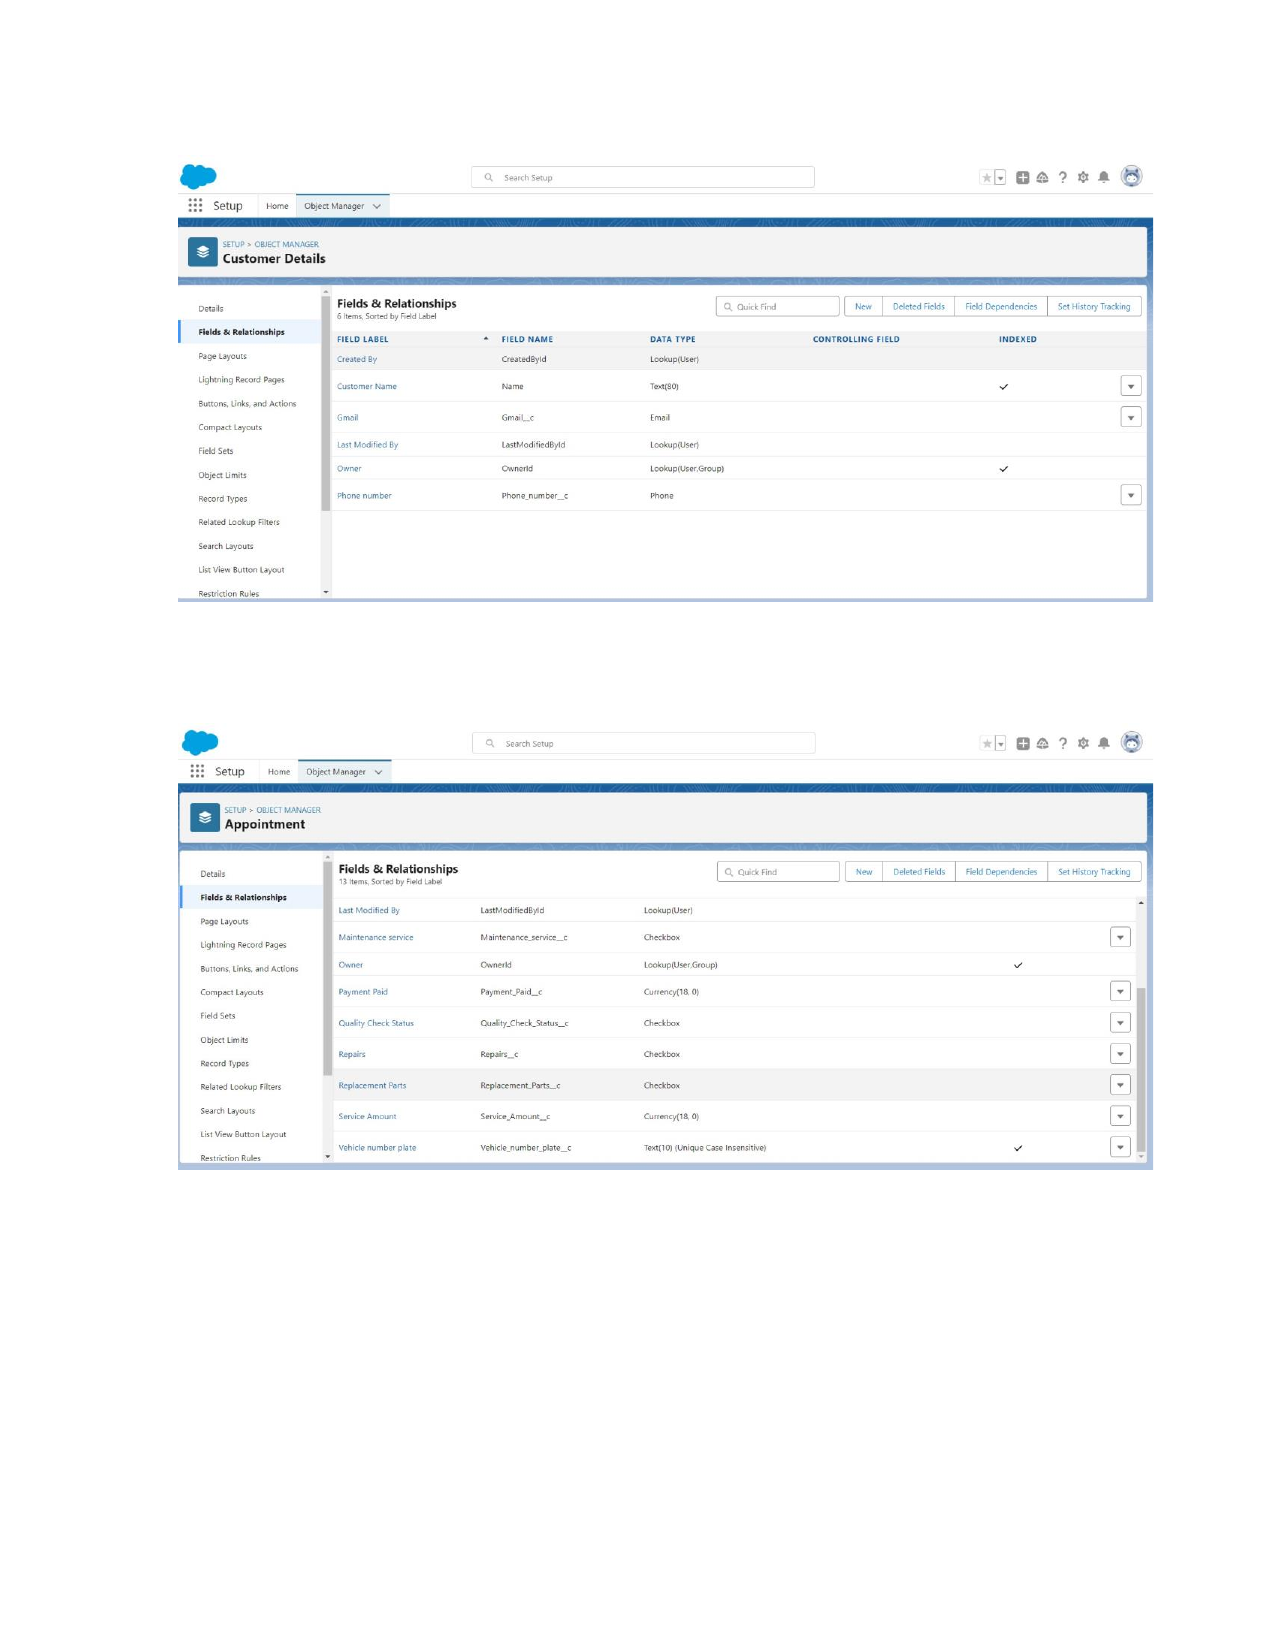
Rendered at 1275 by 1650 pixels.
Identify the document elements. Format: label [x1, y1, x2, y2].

picture [178, 155, 1154, 602]
picture [178, 723, 1154, 1170]
